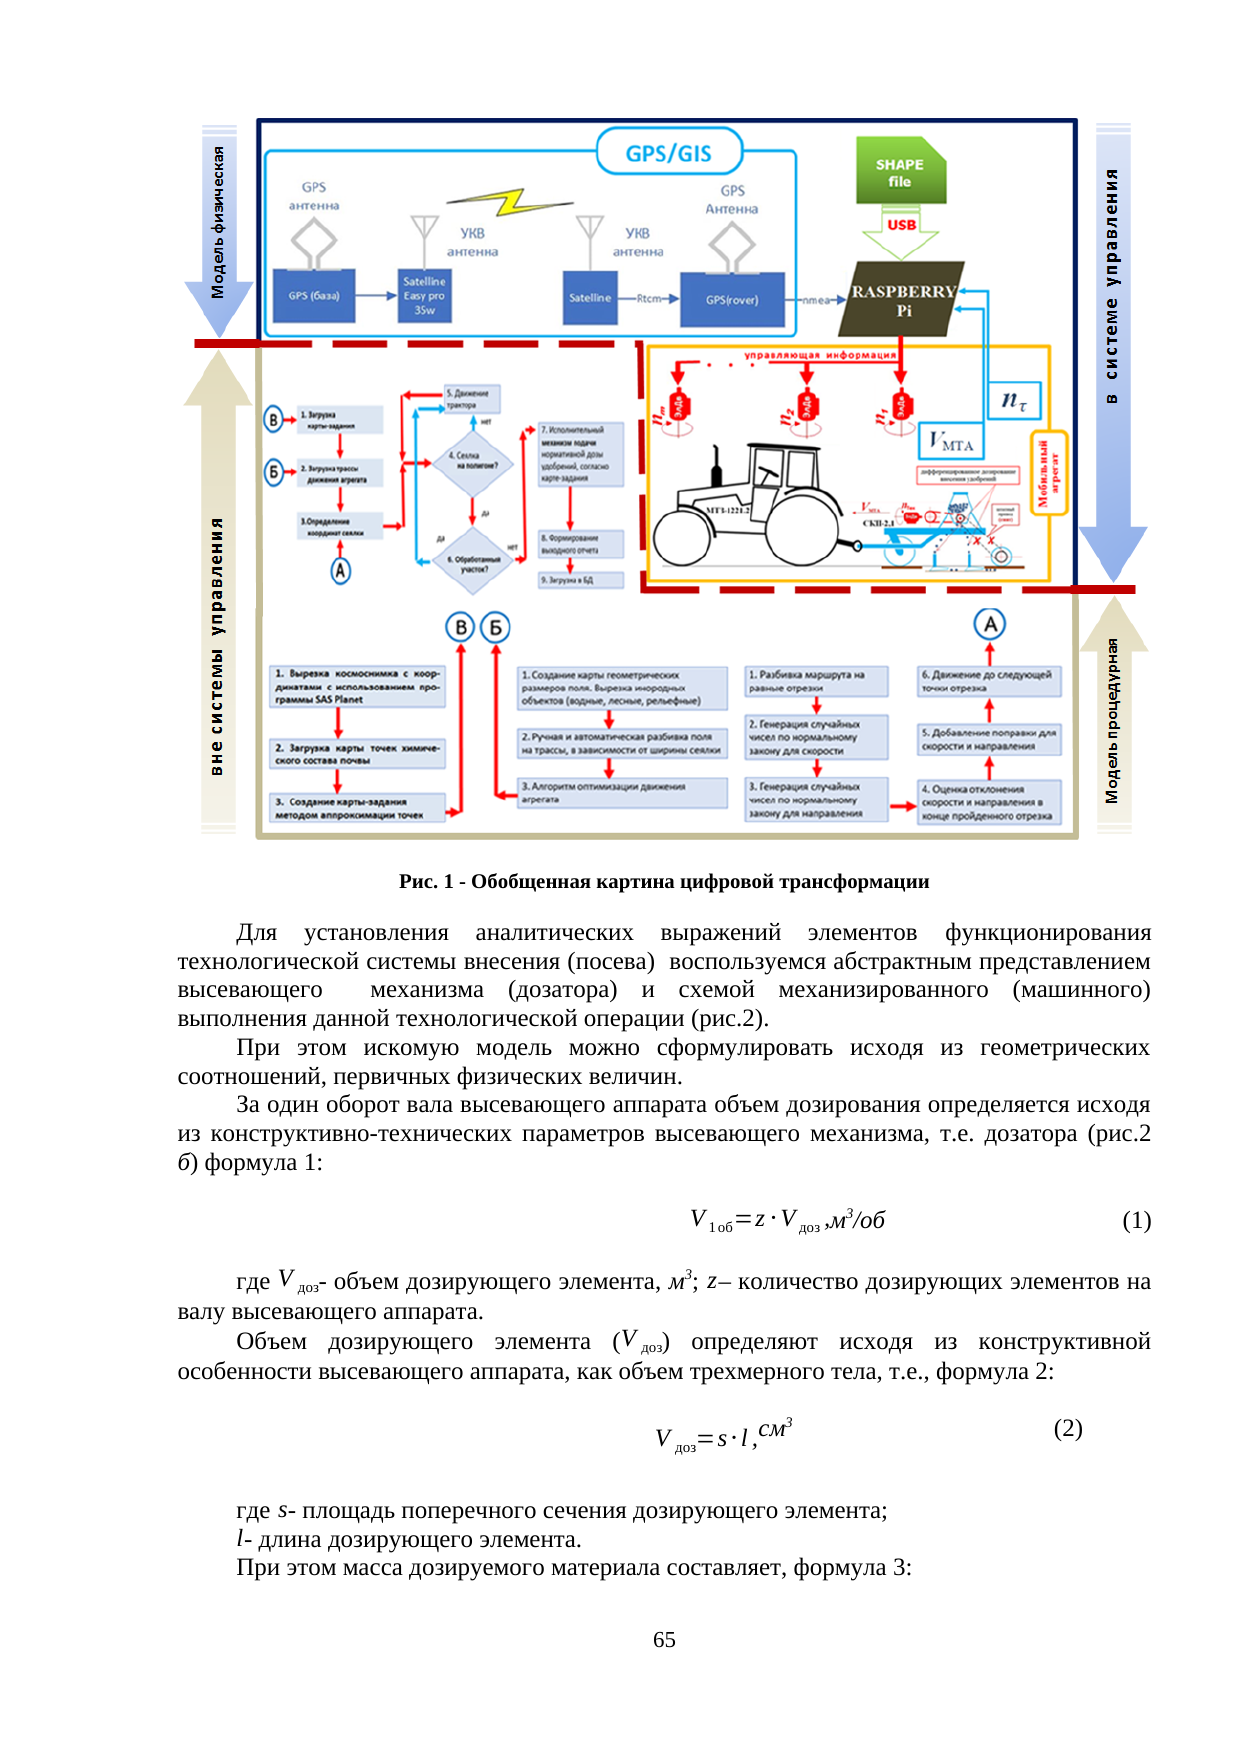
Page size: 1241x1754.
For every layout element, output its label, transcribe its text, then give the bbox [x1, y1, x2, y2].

text При этом масса дозируемого материала составляет, формула 3: [177, 1552, 1152, 1581]
text Для установления аналитических выражений элементов функционирования технологической системы внесения (посева) воспользуемся абстрактным представлением высевающего механизма (дозатора) и схемой механизированного (машинного) выполнения данной технологической операции (рис.2). [177, 917, 1152, 1032]
picture [177, 118, 1152, 841]
text Объем дозирующего элемента () определяют исходя из конструктивной особенности высевающего аппарата, как объем трехмерного тела, т.е., формула 2: [177, 1325, 1152, 1385]
text см3 (2) [177, 1413, 1152, 1466]
text где - площадь поперечного сечения дозирующего элемента; [177, 1495, 1152, 1524]
text м3/об (1) [177, 1204, 1152, 1236]
text где - объем дозирующего элемента, м3; – количество дозирующих элементов на валу высевающего аппарата. [177, 1264, 1152, 1325]
text - длина дозирующего элемента. [177, 1524, 1152, 1552]
text При этом искомую модель можно сформулировать исходя из геометрических соотношений, первичных физических величин. [177, 1032, 1152, 1089]
text Рис. 1 - Обобщенная картина цифровой трансформации [177, 869, 1152, 893]
text За один оборот вала высевающего аппарата объем дозирования определяется исходя из конструктивно-технических параметров высевающего механизма, т.е. дозатора (рис.2 б) формула 1: [177, 1089, 1152, 1176]
